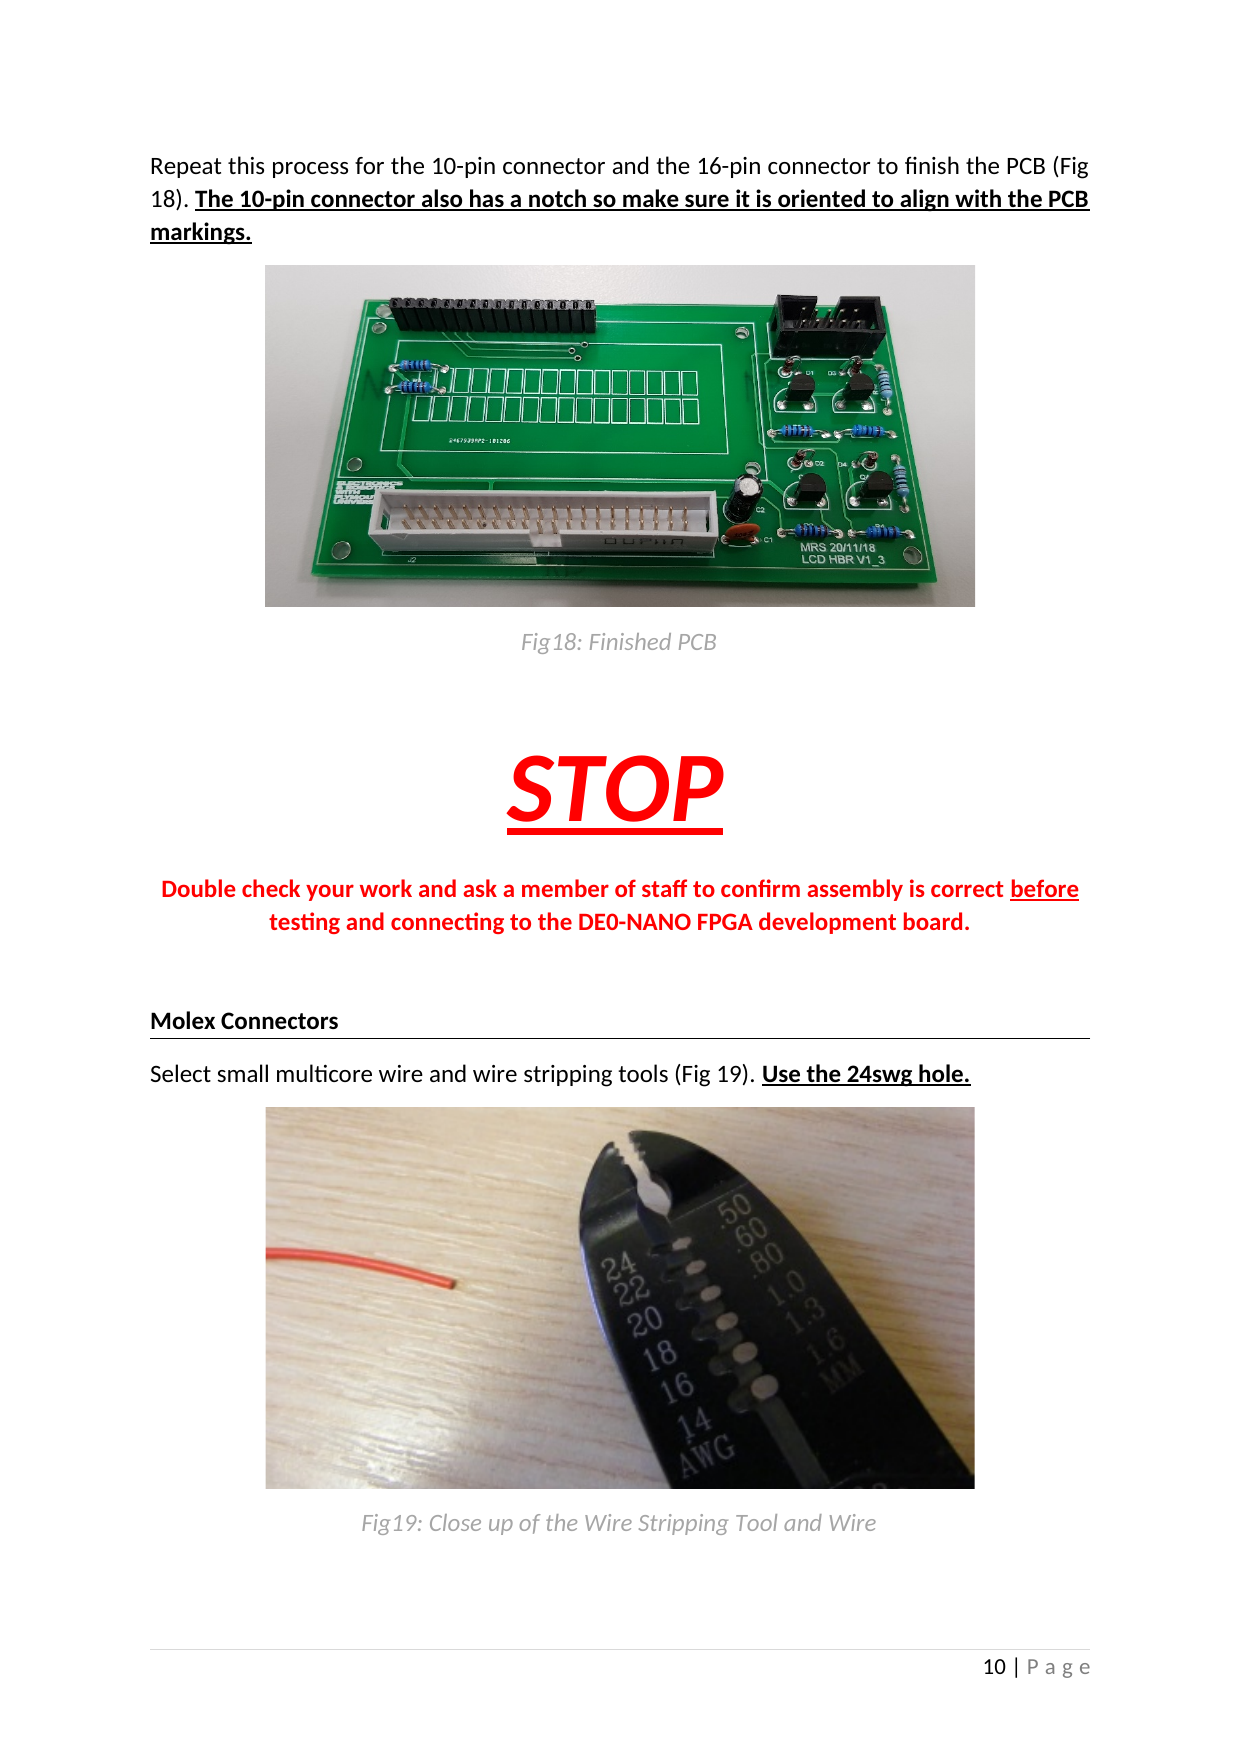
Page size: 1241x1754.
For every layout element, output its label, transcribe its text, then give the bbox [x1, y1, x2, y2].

text Fig18: Finished PCB [150, 626, 1090, 656]
text Molex Connectors [150, 1005, 1090, 1038]
picture [265, 265, 976, 607]
text Double check your work and ask a member of staff to confirm assembly is correct before testing and connecting to the DE0-NANO FPGA development board. [150, 873, 1090, 937]
text STOP [150, 725, 1090, 847]
text Fig19: Close up of the Wire Stripping Tool and Wire [150, 1507, 1090, 1538]
picture [265, 1107, 975, 1489]
text Repeat this process for the 10-pin connector and the 16-pin connector to finish the PCB (Fig 18). The 10-pin connector also has a notch so make sure it is oriented to align with the PCB markings. [150, 150, 1090, 246]
text Select small multicore wire and wire stripping tools (Fig 19). Use the 24swg hole. [150, 1058, 1090, 1088]
